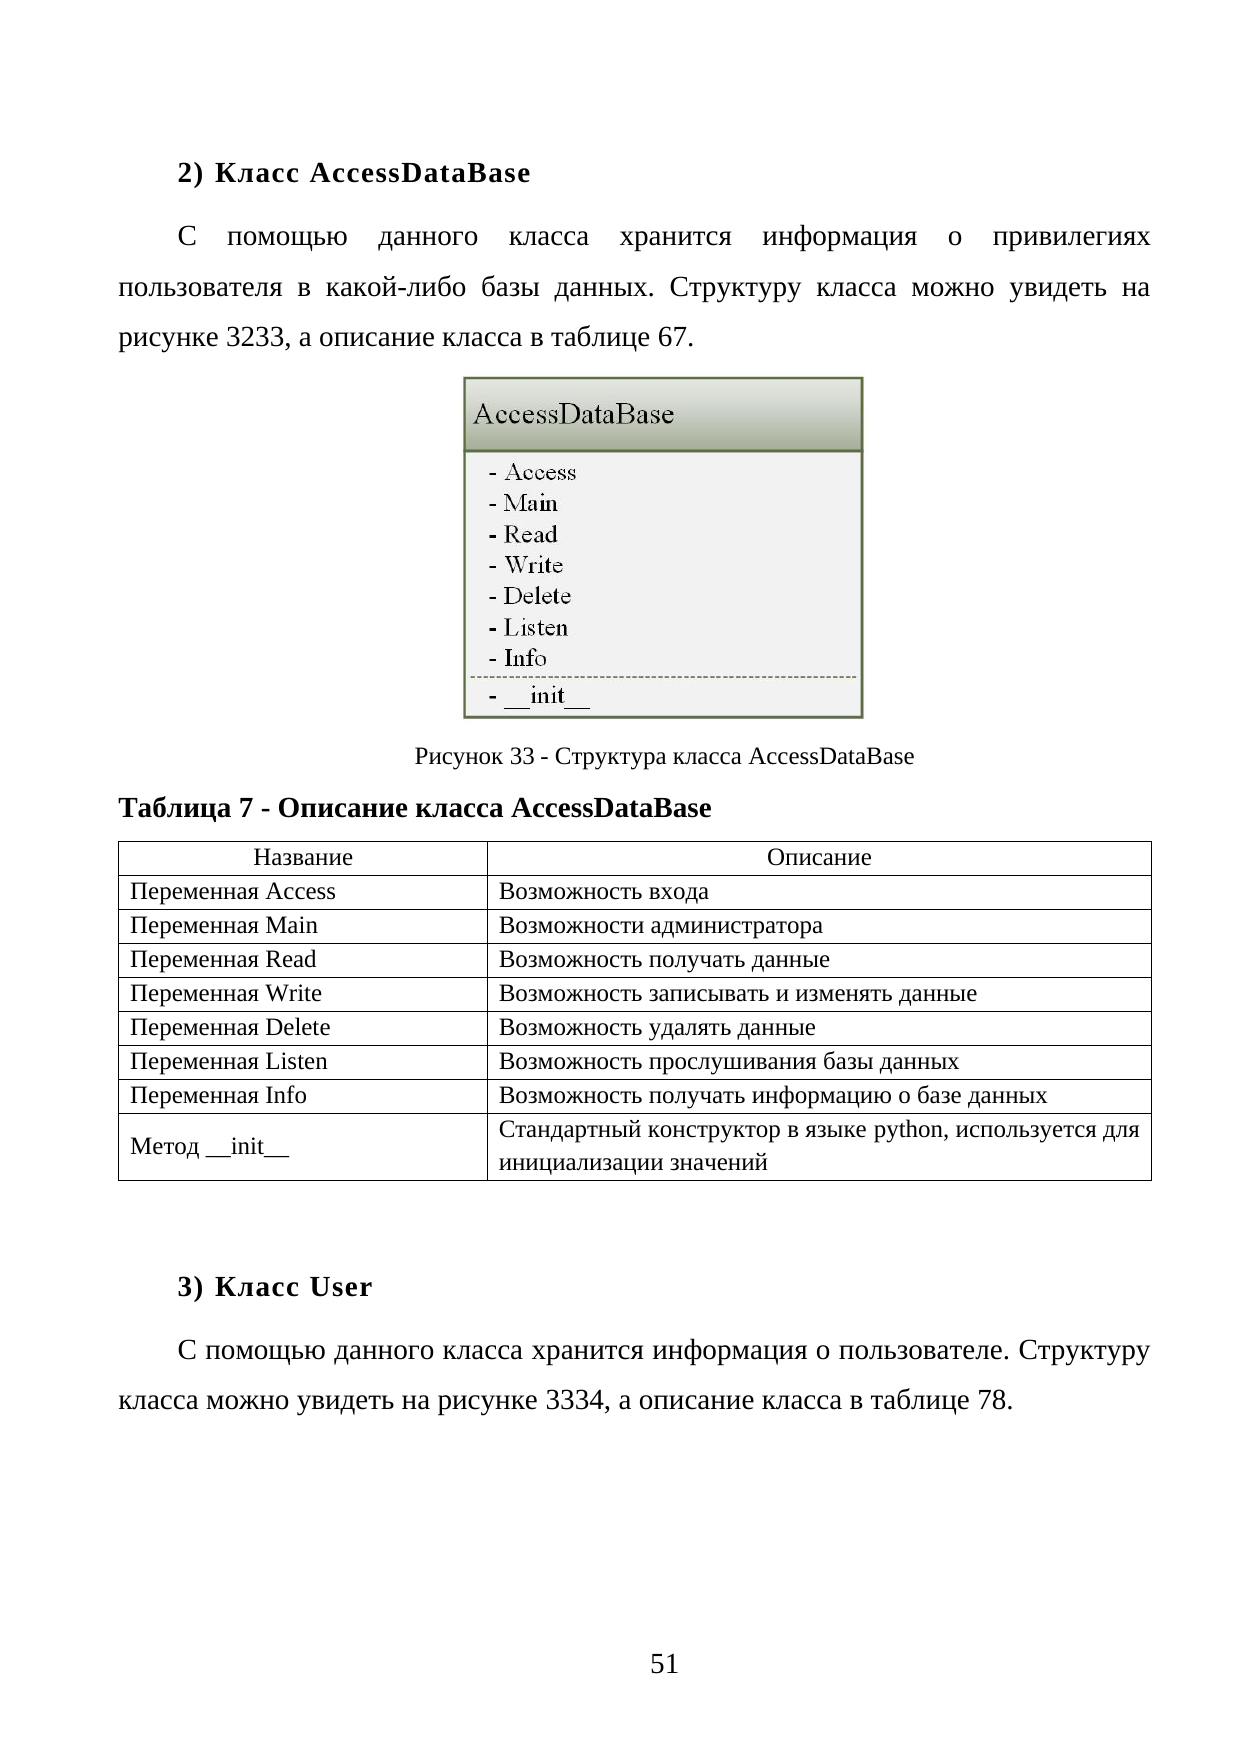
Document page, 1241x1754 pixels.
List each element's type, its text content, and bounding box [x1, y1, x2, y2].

text Таблица 7 - Описание класса AccessDataBase [118, 790, 1152, 824]
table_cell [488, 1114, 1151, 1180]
list Класс User [177, 1269, 1152, 1303]
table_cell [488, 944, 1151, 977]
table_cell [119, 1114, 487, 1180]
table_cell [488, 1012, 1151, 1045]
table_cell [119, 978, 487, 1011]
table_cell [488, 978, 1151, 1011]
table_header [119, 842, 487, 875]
text Рисунок 33 - Структура класса AccessDataBase [118, 741, 1152, 769]
text С помощью данного класса хранится информация о привилегиях пользователя в какой-либо базы данных. Структуру класса можно увидеть на рисунке 33, а описание класса в таблице 7. [118, 218, 1152, 353]
text С помощью данного класса хранится информация о пользователе. Структуру класса можно увидеть на рисунке 34, а описание класса в таблице 8. [118, 1332, 1152, 1416]
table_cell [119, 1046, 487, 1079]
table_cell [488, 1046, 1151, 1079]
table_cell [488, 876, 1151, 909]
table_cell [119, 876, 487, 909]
list Класс AccessDataBase [177, 156, 1152, 189]
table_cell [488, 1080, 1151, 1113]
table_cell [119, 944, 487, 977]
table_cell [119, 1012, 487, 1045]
picture [460, 369, 869, 724]
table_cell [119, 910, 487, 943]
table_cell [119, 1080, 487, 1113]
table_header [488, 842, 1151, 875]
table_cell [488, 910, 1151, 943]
